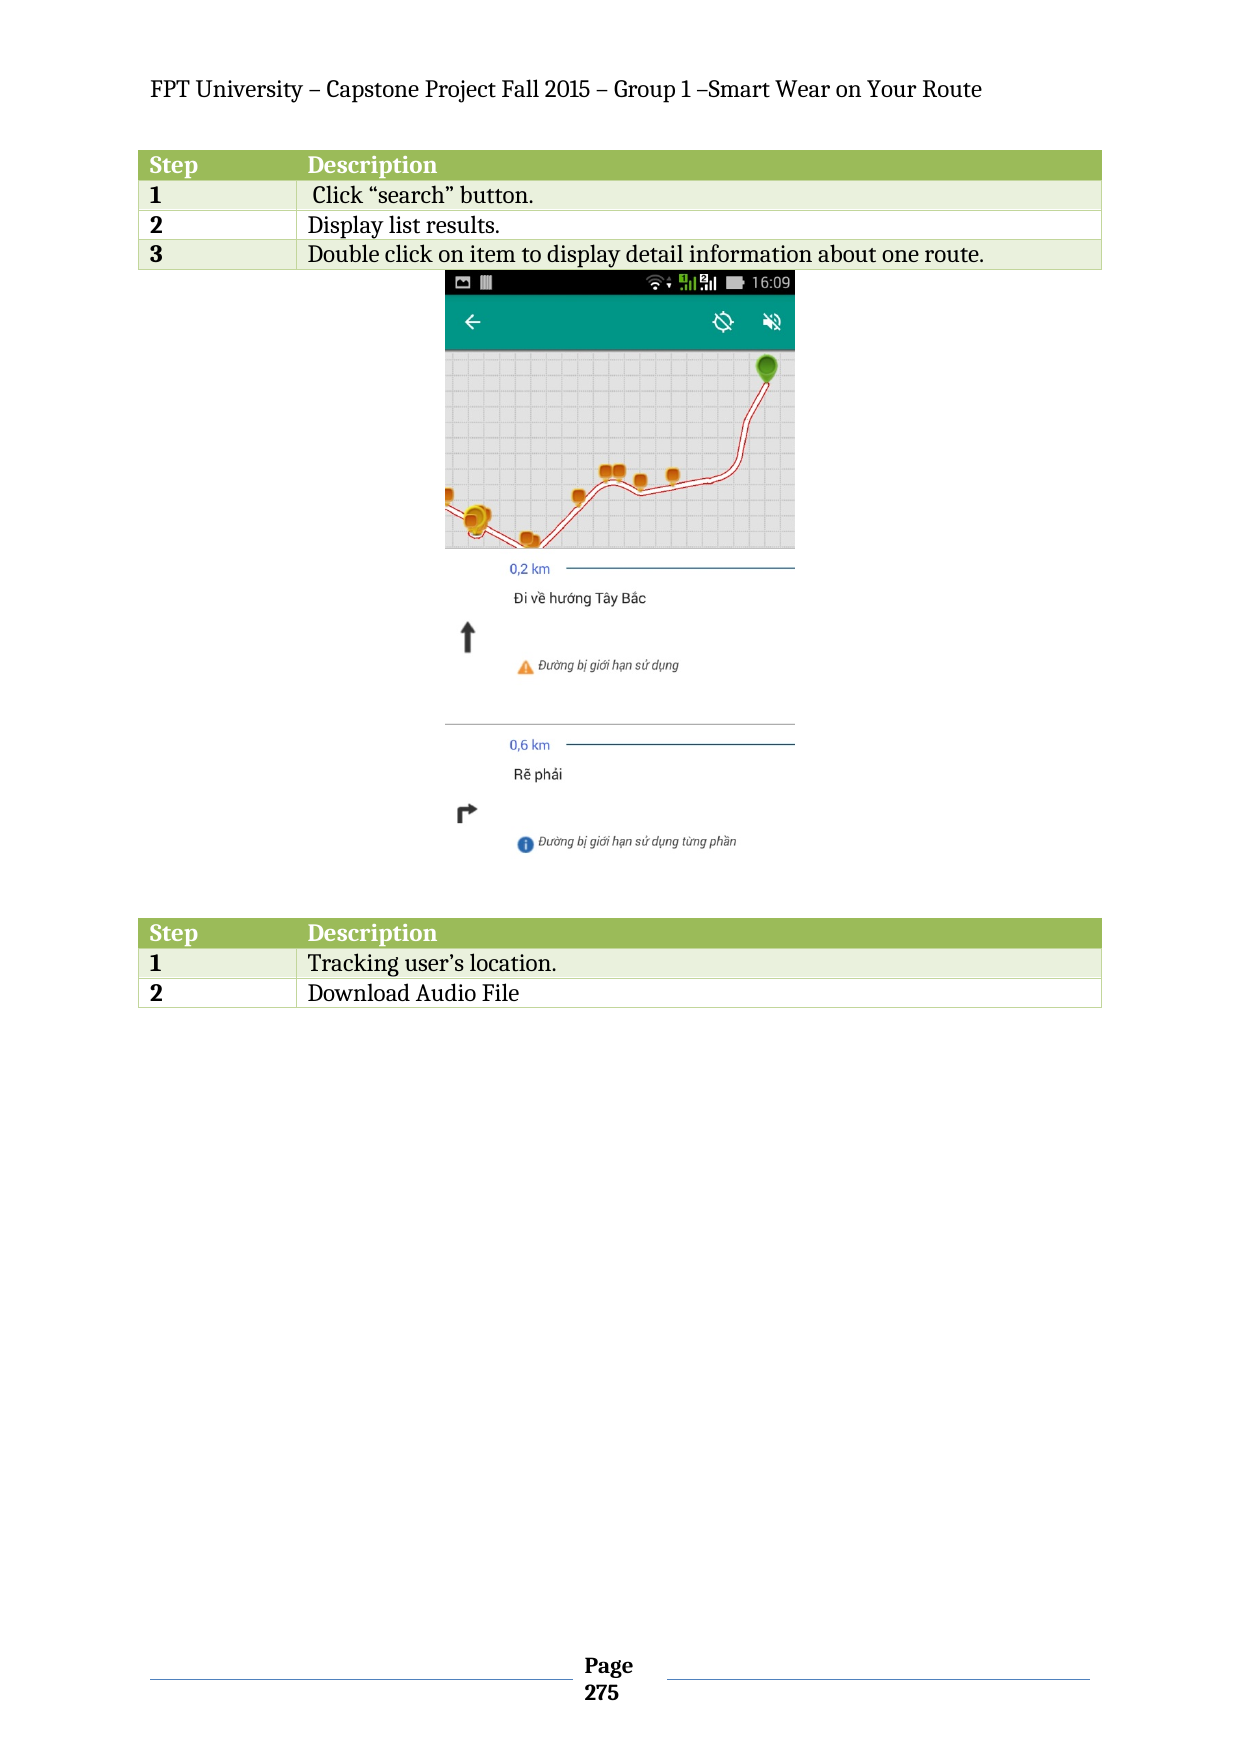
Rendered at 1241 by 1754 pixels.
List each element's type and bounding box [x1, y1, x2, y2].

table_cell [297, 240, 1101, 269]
picture [445, 270, 795, 893]
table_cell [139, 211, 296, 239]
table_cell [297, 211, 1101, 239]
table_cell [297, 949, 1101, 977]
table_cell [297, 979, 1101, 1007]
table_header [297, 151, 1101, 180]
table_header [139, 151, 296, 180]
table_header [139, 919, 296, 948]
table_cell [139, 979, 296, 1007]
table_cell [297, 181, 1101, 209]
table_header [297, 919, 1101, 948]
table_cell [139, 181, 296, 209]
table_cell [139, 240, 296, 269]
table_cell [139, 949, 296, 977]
